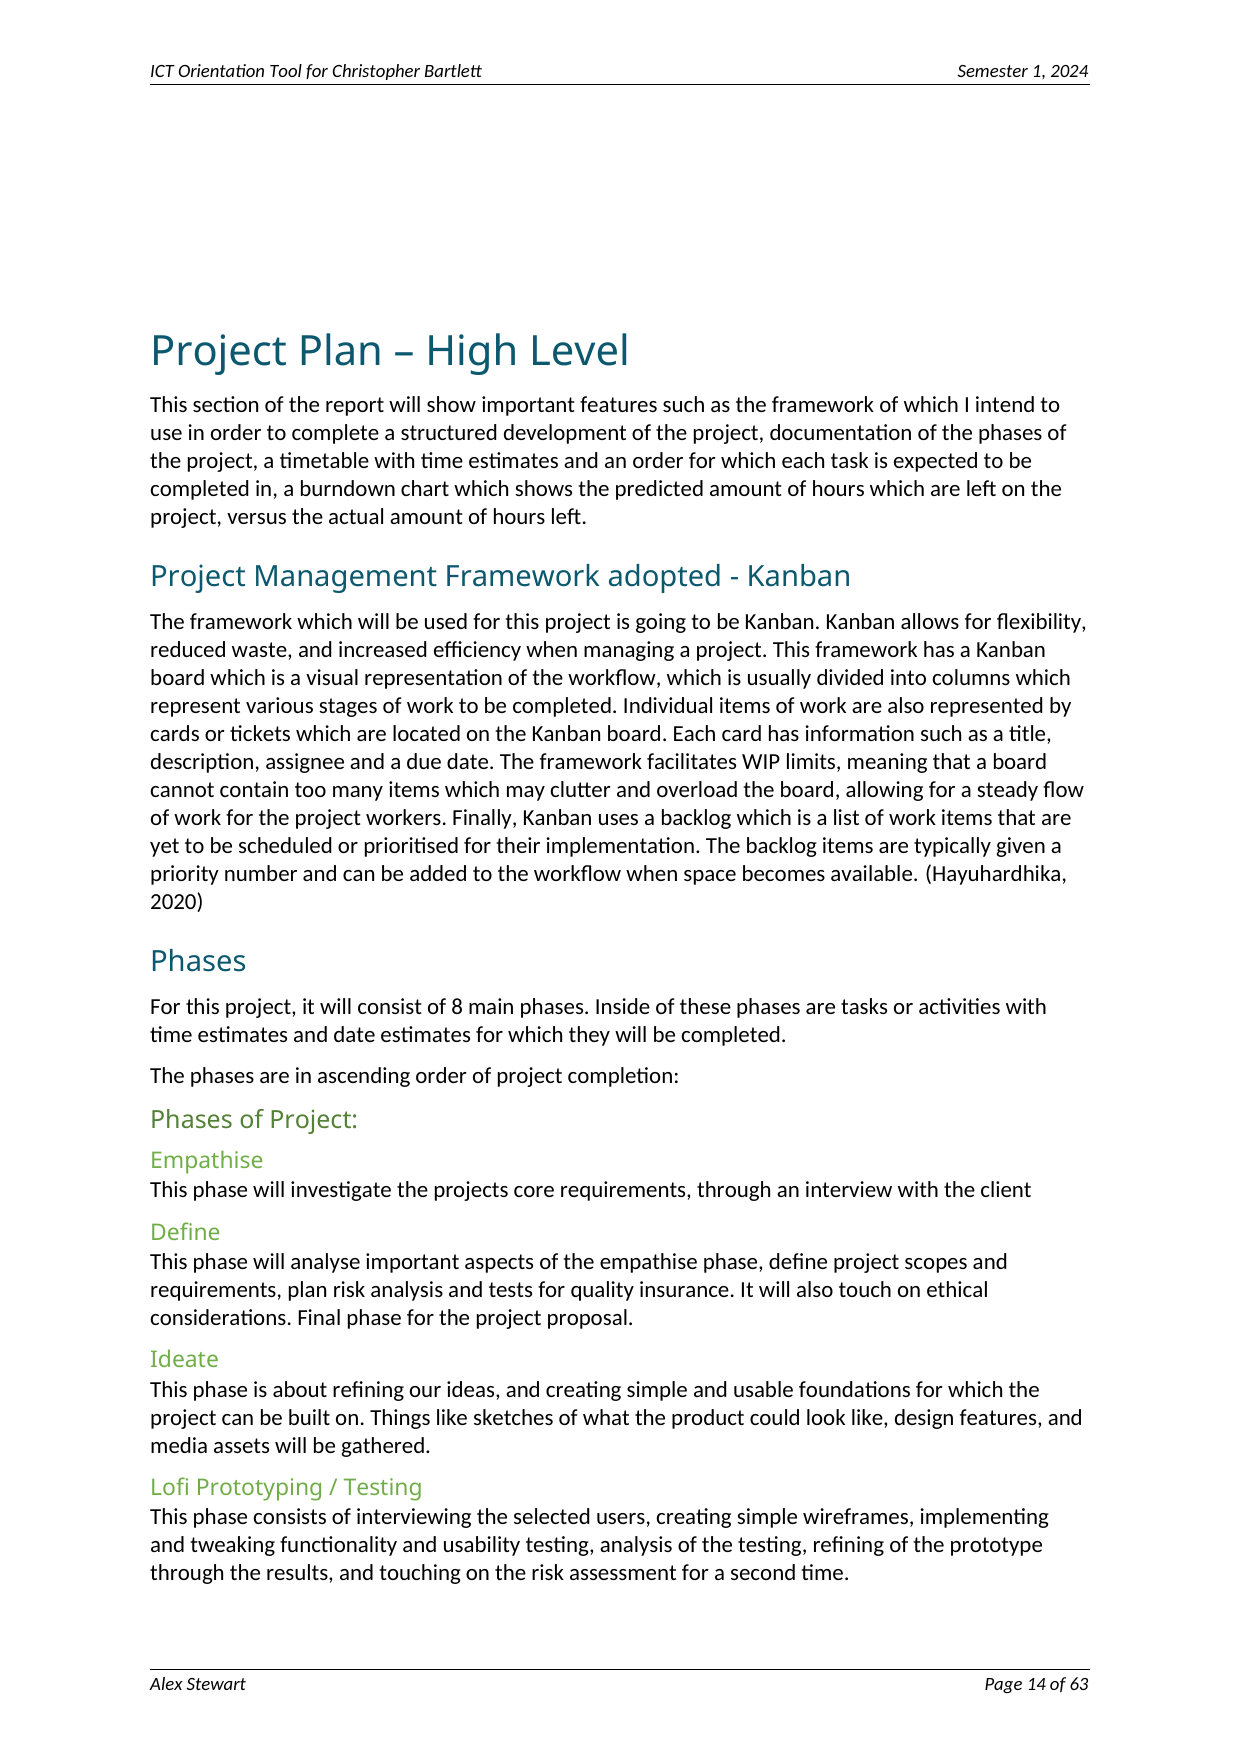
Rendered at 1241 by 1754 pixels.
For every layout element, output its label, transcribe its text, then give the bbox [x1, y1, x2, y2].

text For this project, it will consist of 8 main phases. Inside of these phases are tasks or activities with time estimates and date estimates for which they will be completed. [150, 992, 1090, 1048]
subtitle Project Plan – High Level [150, 320, 1090, 377]
text The phases are in ascending order of project completion: [150, 1061, 1090, 1089]
text This phase will analyse important aspects of the empathise phase, define project scopes and requirements, plan risk analysis and tests for quality insurance. It will also touch on ethical considerations. Final phase for the project proposal. [150, 1247, 1090, 1331]
text The framework which will be used for this project is going to be Kanban. Kanban allows for flexibility, reduced waste, and increased efficiency when managing a project. This framework has a Kanban board which is a visual representation of the workflow, which is usually divided into columns which represent various stages of work to be completed. Individual items of work are also represented by cards or tickets which are located on the Kanban board. Each card has information such as a title, description, assignee and a due date. The framework facilitates WIP limits, meaning that a board cannot contain too many items which may clutter and overload the board, allowing for a steady flow of work for the project workers. Finally, Kanban uses a backlog which is a list of work items that are yet to be scheduled or prioritised for their implementation. The backlog items are typically given a priority number and can be added to the workflow when space becomes available. [150, 607, 1090, 915]
text This phase will investigate the projects core requirements, through an interview with the client [150, 1175, 1090, 1203]
text This phase consists of interviewing the selected users, creating simple wireframes, implementing and tweaking functionality and usability testing, analysis of the testing, refining of the prototype through the results, and touching on the risk assessment for a second time. [150, 1502, 1090, 1587]
subtitle Project Management Framework adopted - Kanban [150, 555, 1090, 594]
subtitle Phases [150, 940, 1090, 980]
subtitle Phases of Project: [150, 1101, 1090, 1136]
text This section of the report will show important features such as the framework of which I intend to use in order to complete a structured development of the project, documentation of the phases of the project, a timetable with time estimates and an order for which each task is expected to be completed in, a burndown chart which shows the predicted amount of hours which are left on the project, versus the actual amount of hours left. [150, 390, 1090, 530]
subtitle Lofi Prototyping / Testing [150, 1471, 1090, 1502]
subtitle Empathise [150, 1144, 1090, 1175]
text This phase is about refining our ideas, and creating simple and usable foundations for which the project can be built on. Things like sketches of what the product could look like, design features, and media assets will be gathered. [150, 1375, 1090, 1459]
subtitle Define [150, 1216, 1090, 1247]
subtitle Ideate [150, 1343, 1090, 1375]
